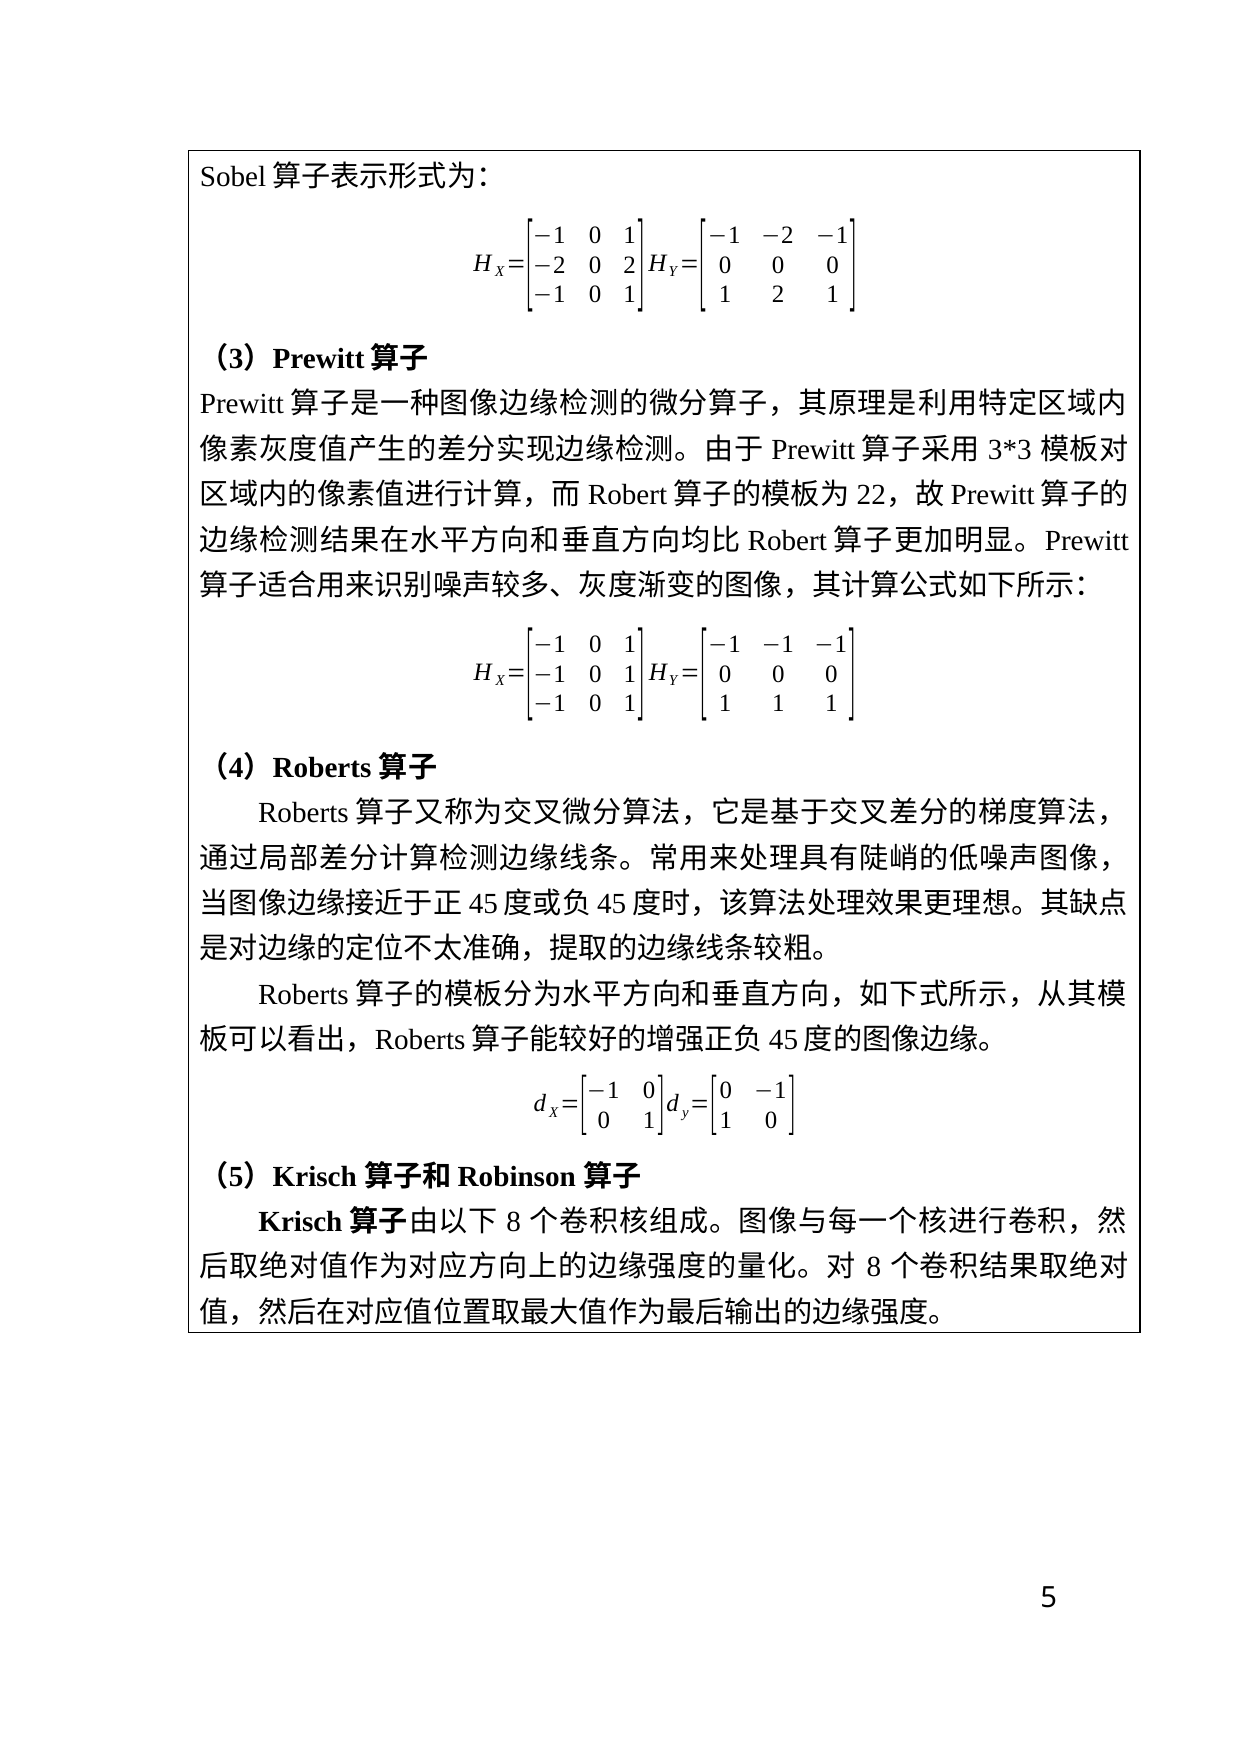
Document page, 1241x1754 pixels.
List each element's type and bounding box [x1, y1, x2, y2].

table_cell [189, 151, 1139, 1332]
